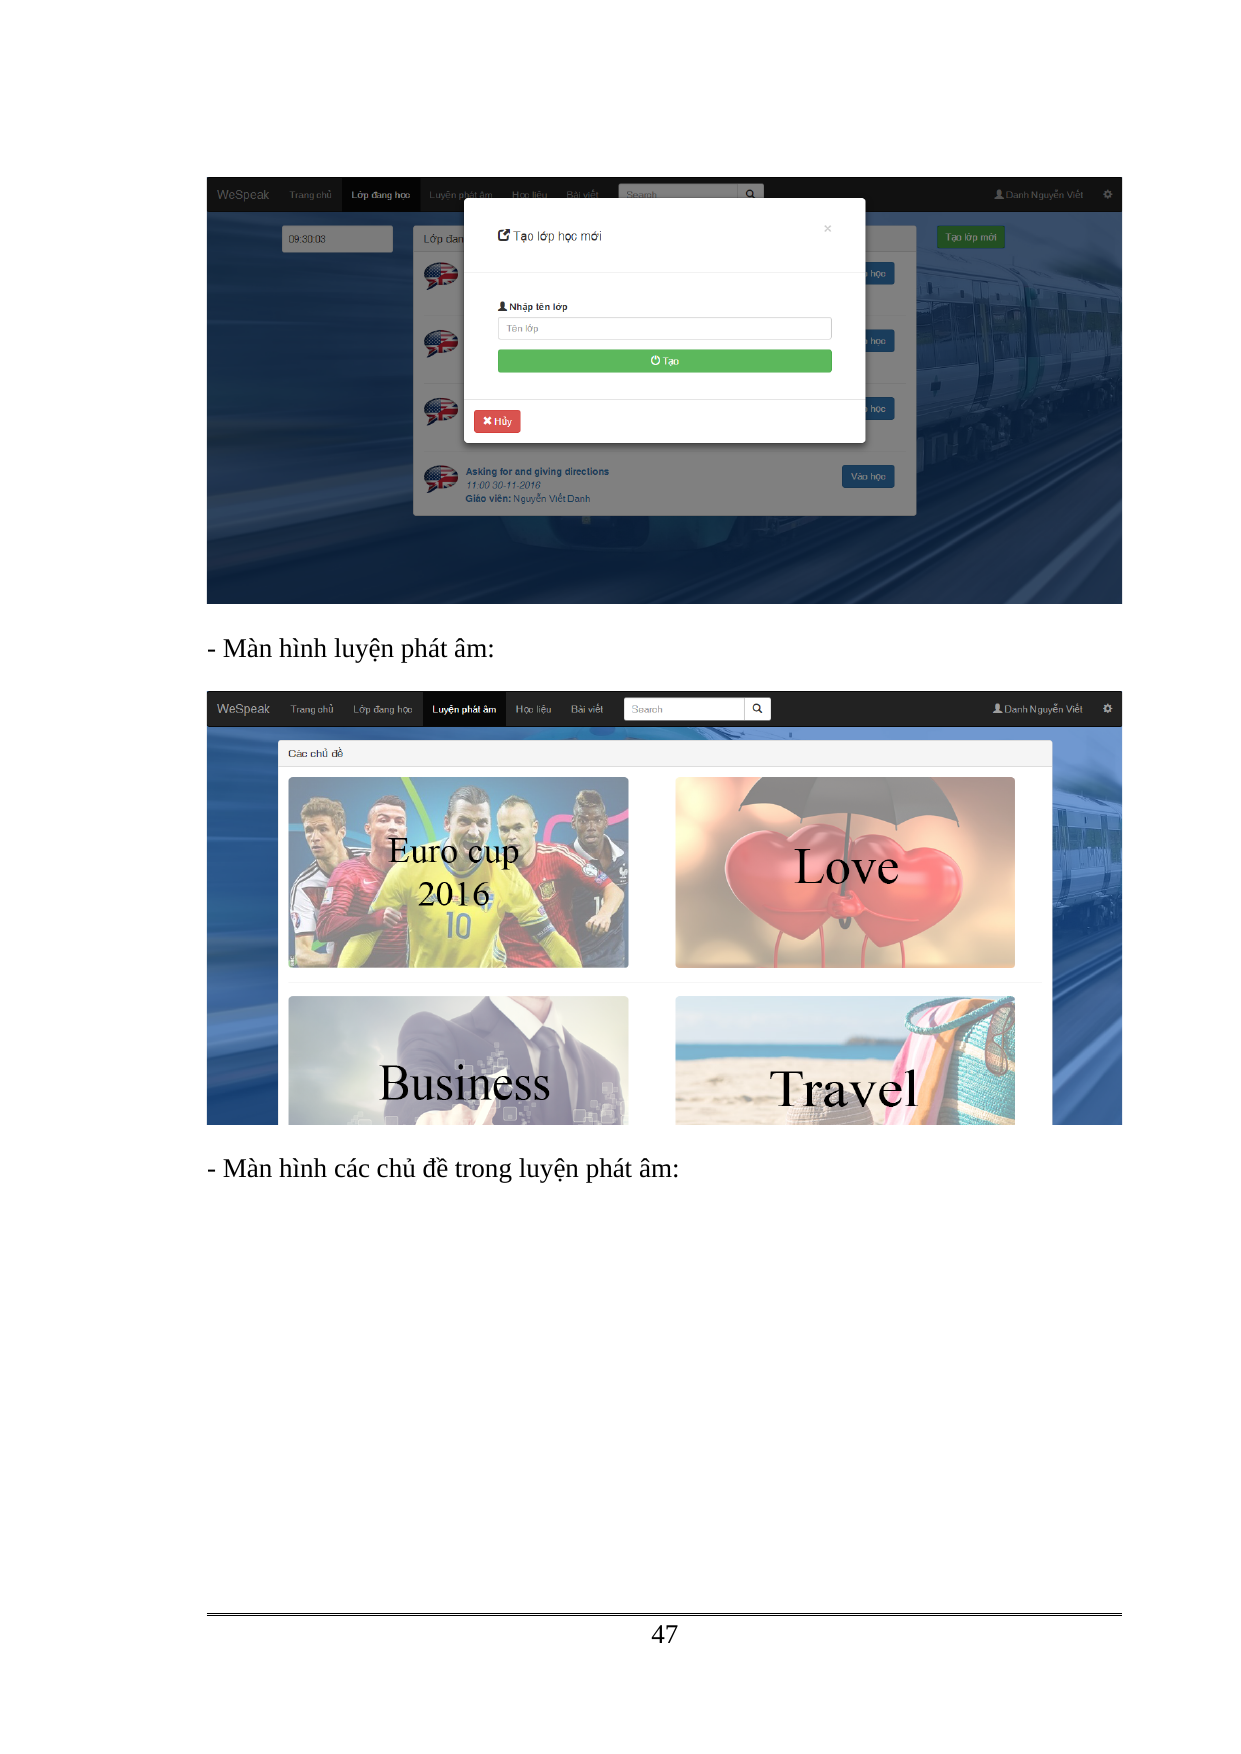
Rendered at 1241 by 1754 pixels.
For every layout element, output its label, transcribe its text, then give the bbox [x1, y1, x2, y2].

picture [206, 691, 1123, 1125]
text - Màn hình các chủ đề trong luyện phát âm: [207, 1152, 1122, 1183]
text - Màn hình luyện phát âm: [207, 632, 1122, 663]
picture [206, 177, 1123, 604]
